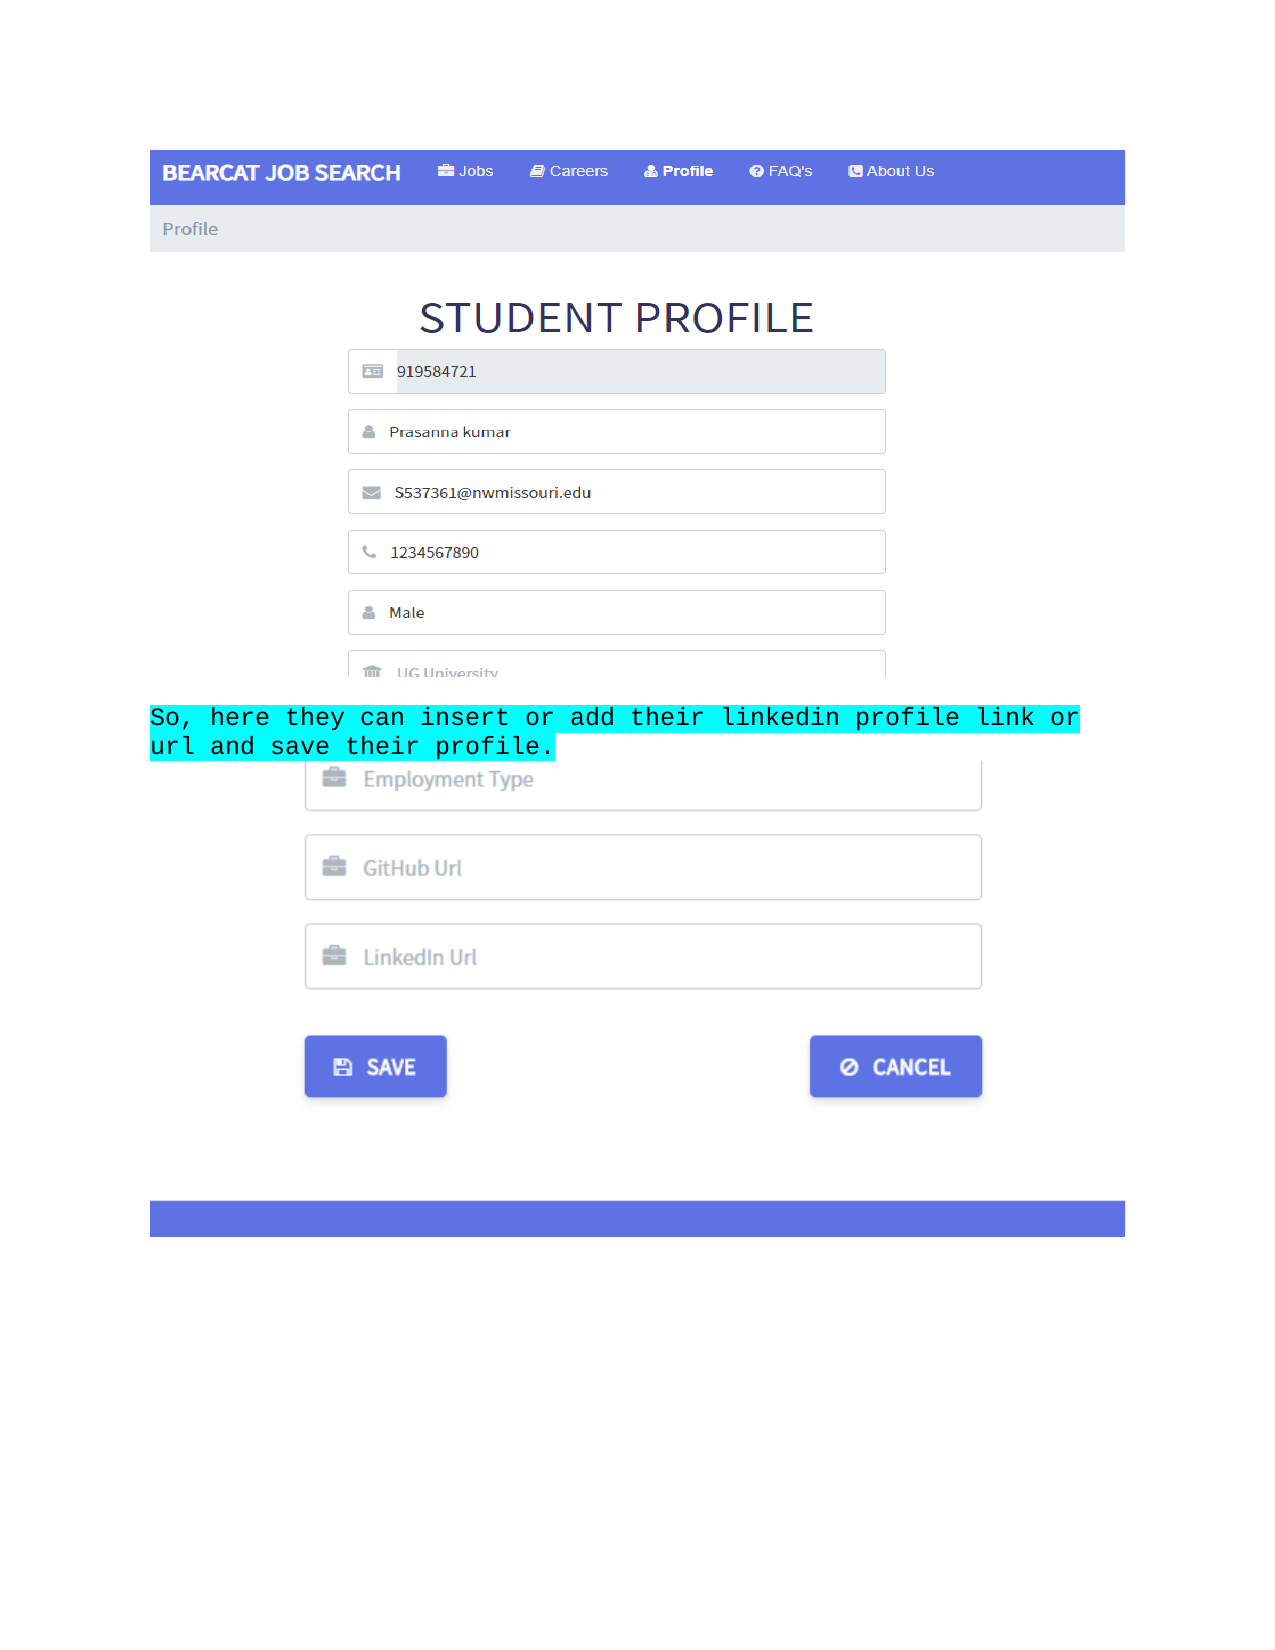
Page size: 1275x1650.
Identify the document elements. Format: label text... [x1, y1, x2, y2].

picture [150, 761, 1125, 1237]
picture [150, 150, 1125, 677]
list So, here they can insert or add their linkedin profile link or url and save their profile. [555, 705, 1125, 761]
